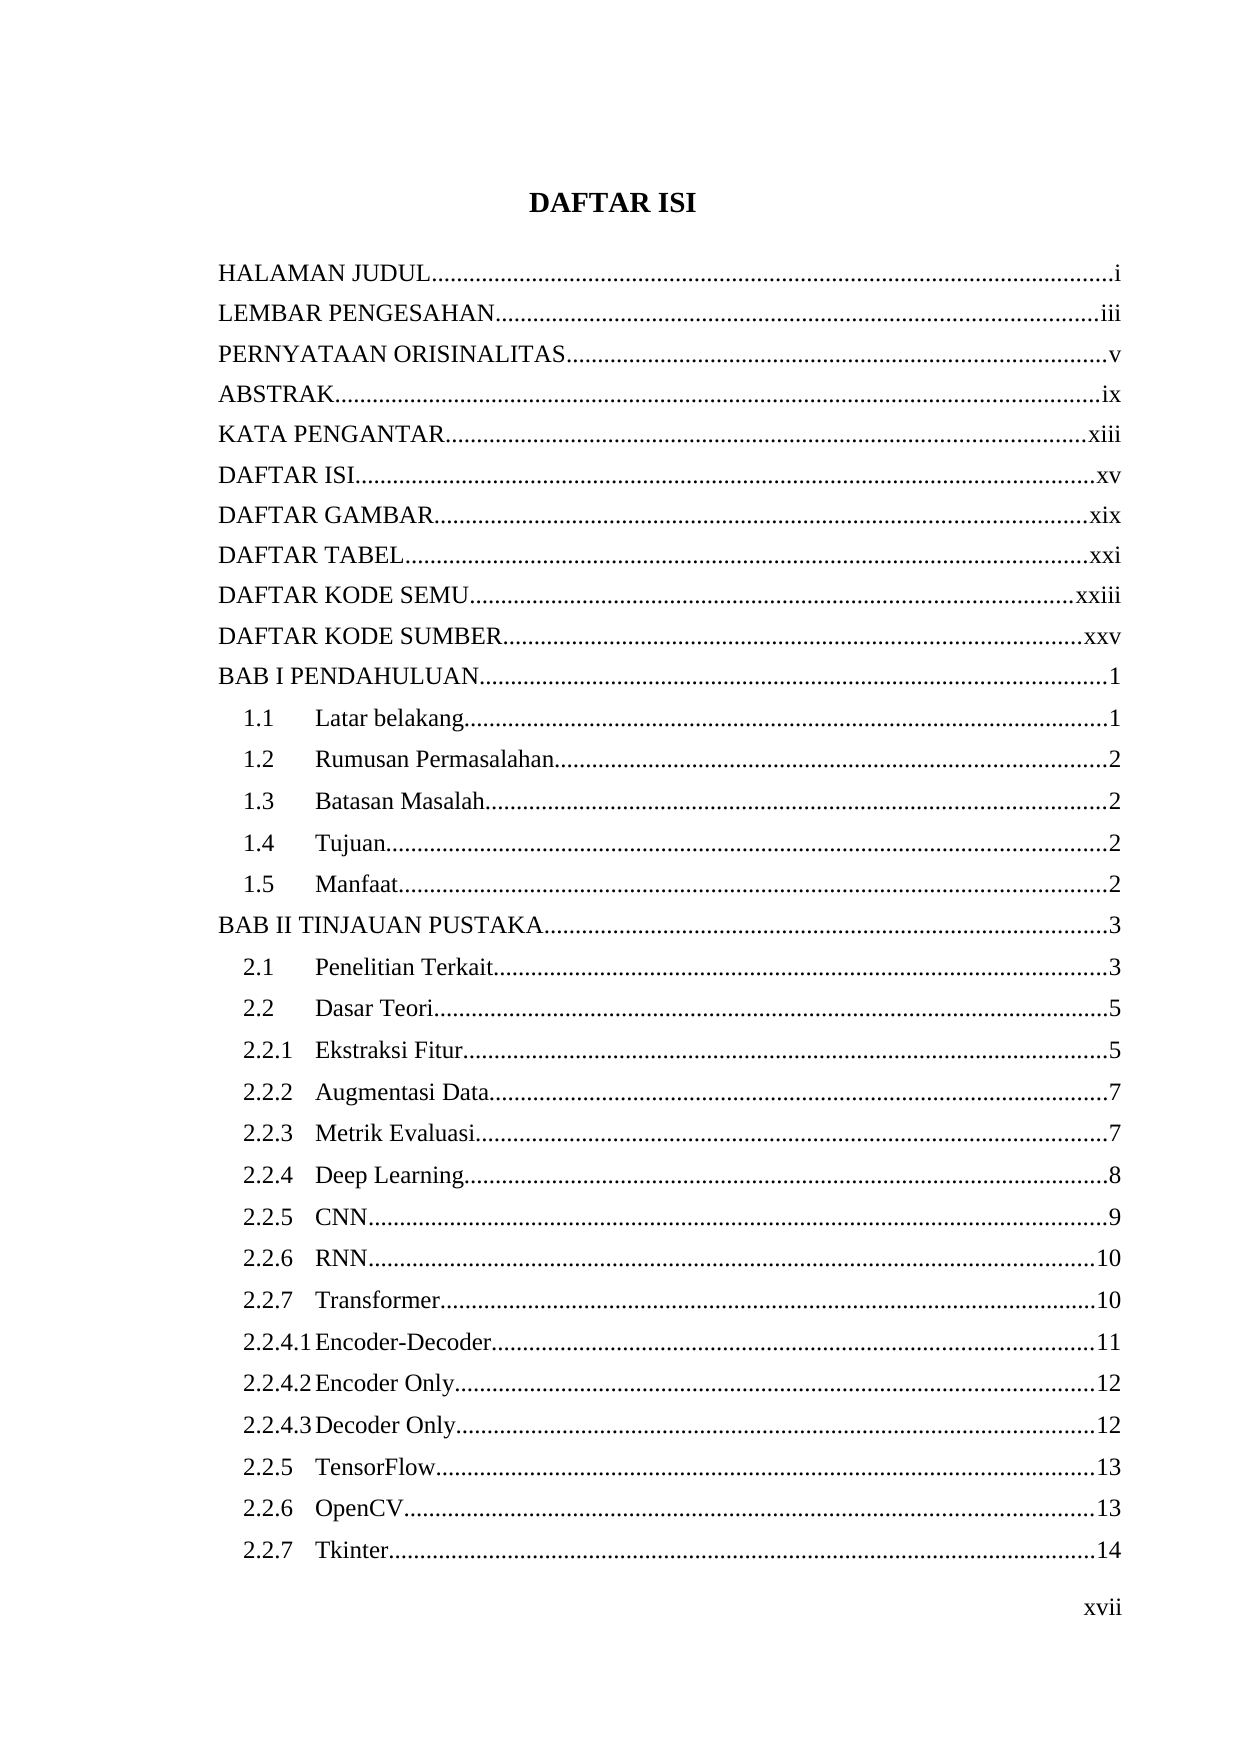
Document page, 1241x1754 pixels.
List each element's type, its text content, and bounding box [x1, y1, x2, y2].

subtitle DAFTAR ISI [103, 185, 1122, 218]
